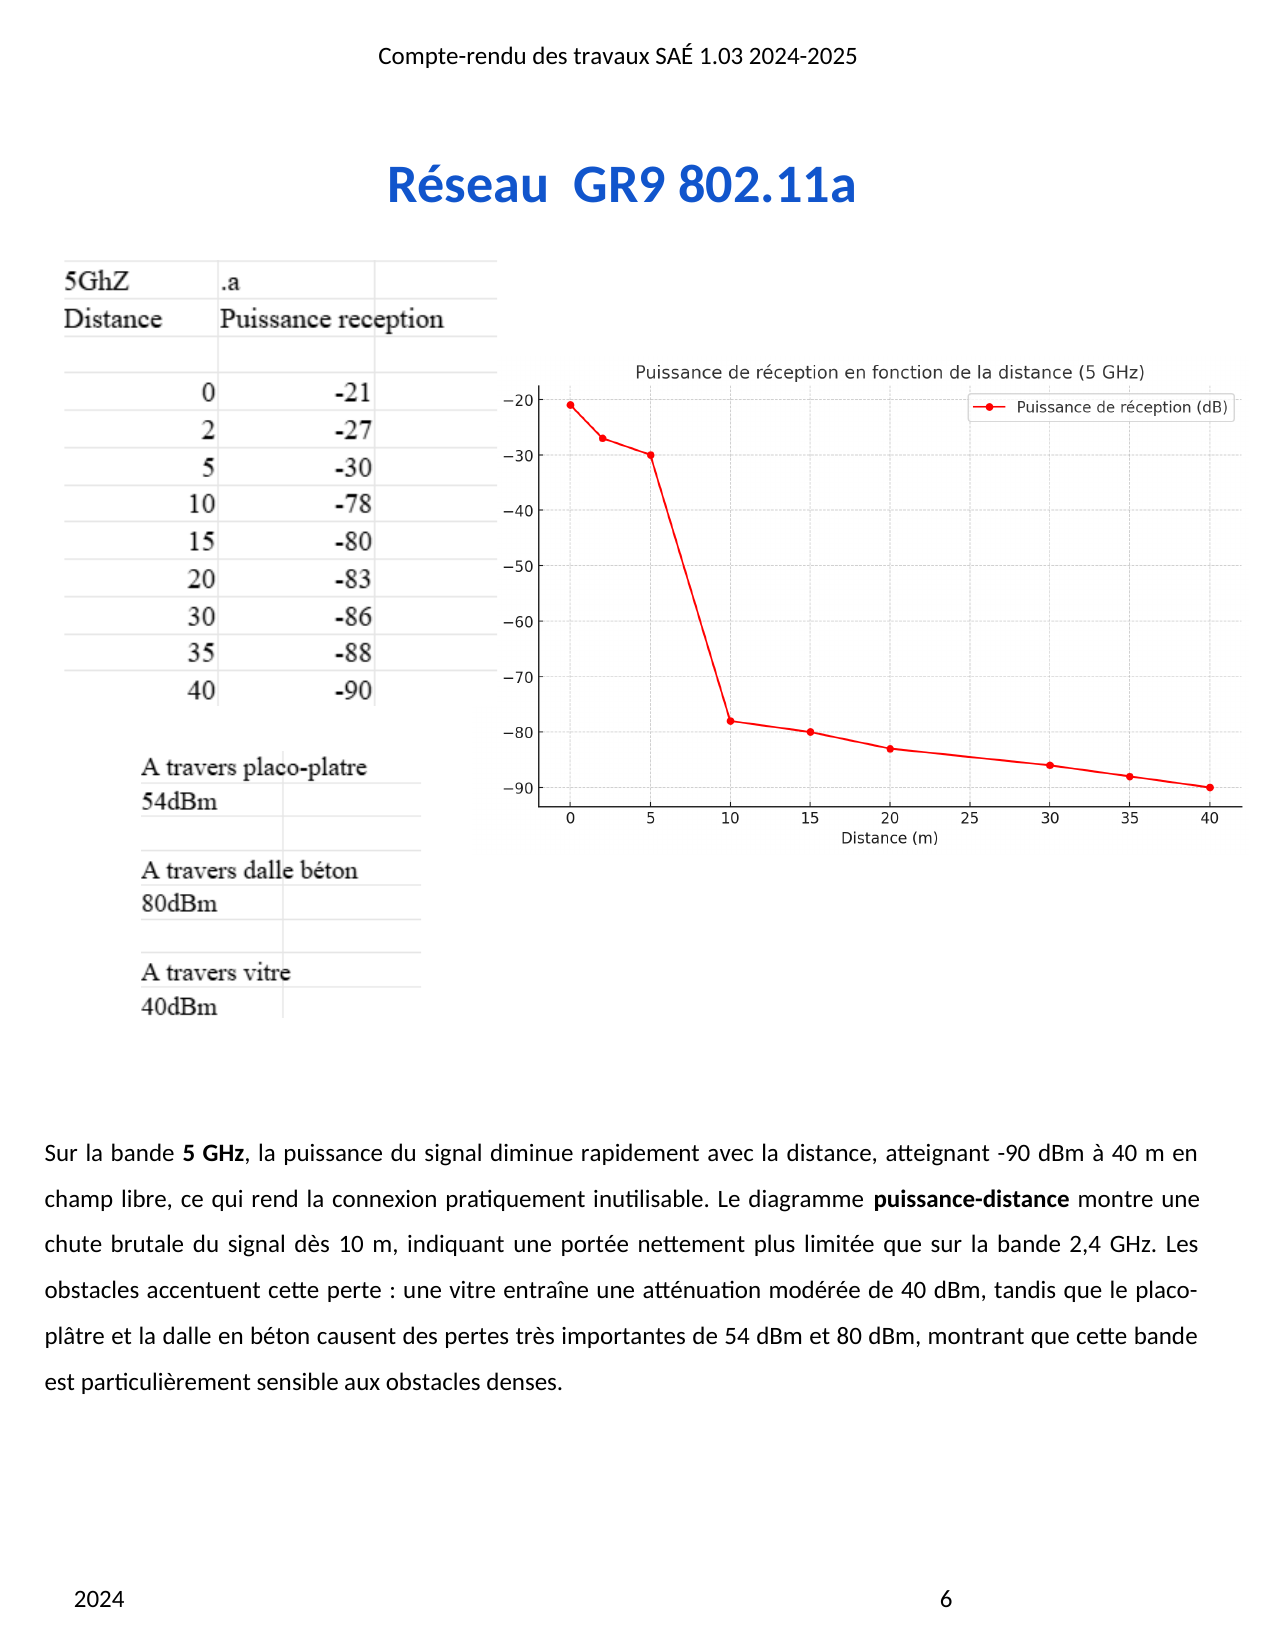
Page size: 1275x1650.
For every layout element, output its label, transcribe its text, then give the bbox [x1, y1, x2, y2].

title Réseau GR9 802.11a [44, 150, 1200, 216]
text Sur la bande 5 GHz, la puissance du signal diminue rapidement avec la distance, atteignant -90 dBm à 40 m en champ libre, ce qui rend la connexion pratiquement inutilisable. Le diagramme puissance-distance montre une chute brutale du signal dès 10 m, indiquant une portée nettement plus limitée que sur la bande 2,4 GHz. Les obstacles accentuent cette perte : une vitre entraîne une atténuation modérée de 40 dBm, tandis que le placo-plâtre et la dalle en béton causent des pertes très importantes de 54 dBm et 80 dBm, montrant que cette bande est particulièrement sensible aux obstacles denses. [44, 1137, 1200, 1396]
picture [141, 751, 422, 1018]
picture [64, 260, 1250, 855]
